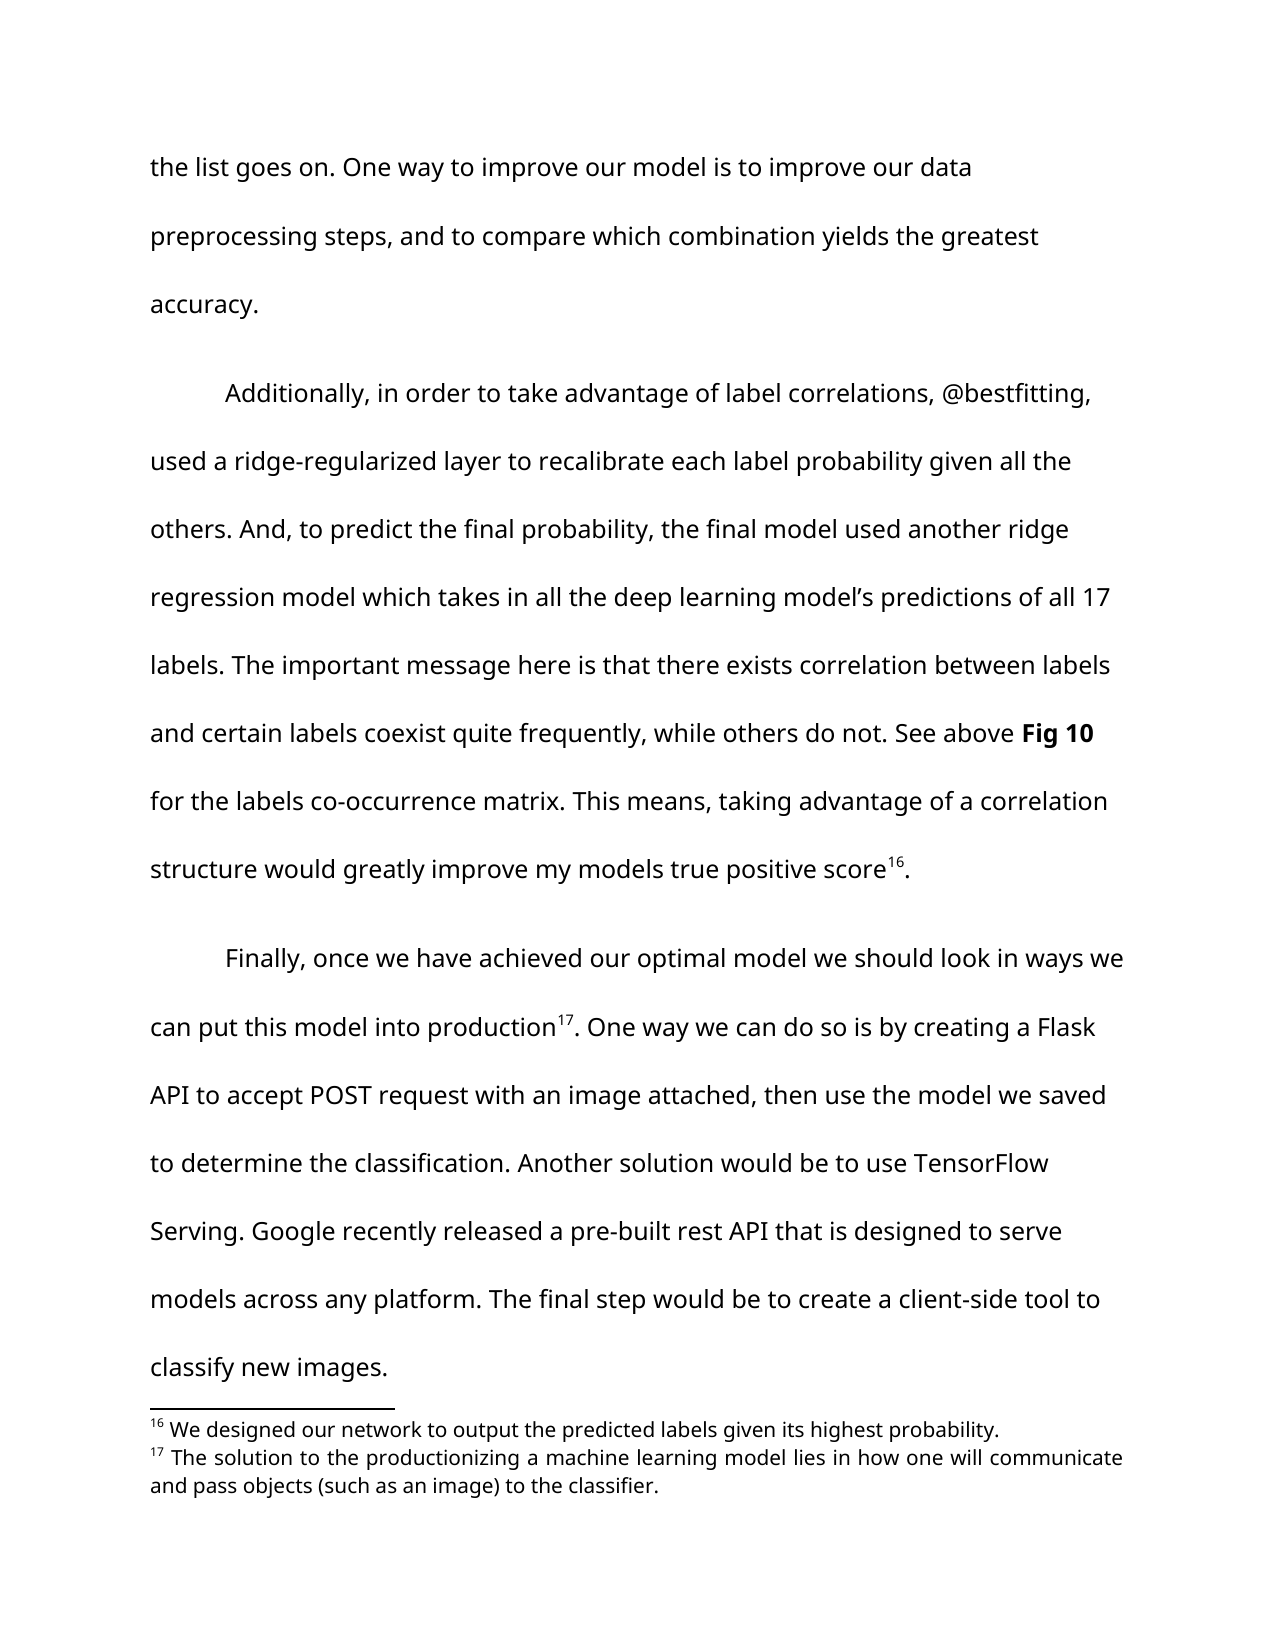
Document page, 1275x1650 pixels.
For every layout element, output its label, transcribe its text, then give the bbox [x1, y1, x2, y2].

text Finally, once we have achieved our optimal model we should look in ways we can put this model into production. One way we can do so is by creating a Flask API to accept POST request with an image attached, then use the model we saved to determine the classification. Another solution would be to use TensorFlow Serving. Google recently released a pre-built rest API that is designed to serve models across any platform. The final step would be to create a client-side tool to classify new images. [150, 941, 1125, 1384]
text Additionally, in order to take advantage of label correlations, @bestfitting, used a ridge-regularized layer to recalibrate each label probability given all the others. And, to predict the final probability, the final model used another ridge regression model which takes in all the deep learning model’s predictions of all 17 labels. The important message here is that there exists correlation between labels and certain labels coexist quite frequently, while others do not. See above Fig 10 for the labels co-occurrence matrix. This means, taking advantage of a correlation structure would greatly improve my models true positive score. [150, 375, 1125, 886]
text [150, 150, 1125, 320]
